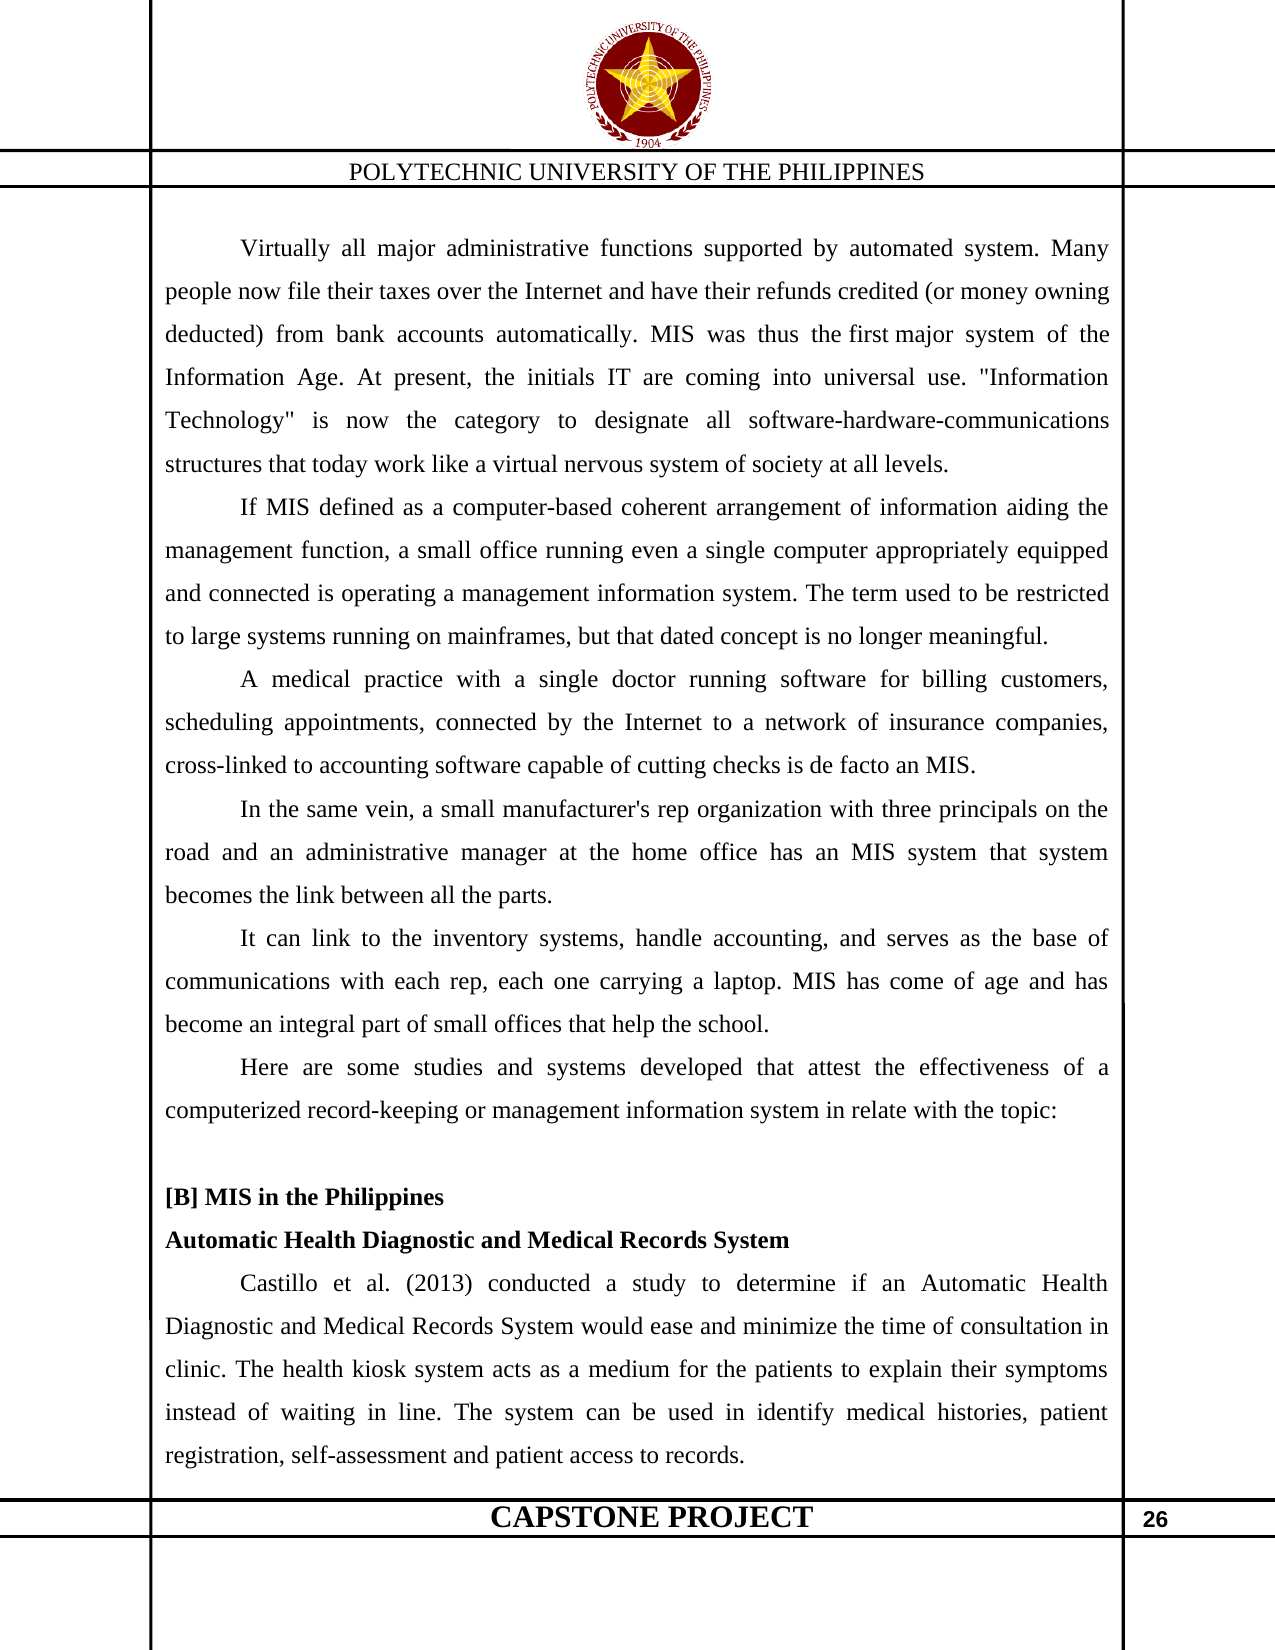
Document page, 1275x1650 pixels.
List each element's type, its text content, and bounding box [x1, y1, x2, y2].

text If MIS defined as a computer-based coherent arrangement of information aiding the management function, a small office running even a single computer appropriately equipped and connected is operating a management information system. The term used to be restricted to large systems running on mainframes, but that dated concept is no longer meaningful. [165, 492, 1110, 650]
text A medical practice with a single doctor running software for billing customers, scheduling appointments, connected by the Internet to a network of insurance companies, cross-linked to accounting software capable of cutting checks is de facto an MIS. [165, 664, 1110, 779]
text Virtually all major administrative functions supported by automated system. Many people now file their taxes over the Internet and have their refunds credited (or money owning deducted) from bank accounts automatically. MIS was thus the first major system of the Information Age. At present, the initials IT are coming into universal use. "Information Technology" is now the category to designate all software-hardware-communications structures that today work like a virtual nervous system of society at all levels. [165, 233, 1110, 477]
text In the same vein, a small manufacturer's rep organization with three principals on the road and an administrative manager at the home office has an MIS system that system becomes the link between all the parts. [165, 794, 1110, 909]
text Here are some studies and systems developed that attest the effectiveness of a computerized record-keeping or management information system in relate with the topic: [165, 1052, 1110, 1124]
text Automatic Health Diagnostic and Medical Records System [165, 1225, 1110, 1254]
text It can link to the inventory systems, handle accounting, and serves as the base of communications with each rep, each one carrying a laptop. MIS has come of age and has become an integral part of small offices that help the school. [165, 923, 1110, 1038]
picture [583, 20, 712, 149]
text [B] MIS in the Philippines [165, 1182, 1110, 1211]
text Castillo et al. (2013) conducted a study to determine if an Automatic Health Diagnostic and Medical Records System would ease and minimize the time of consultation in clinic. The health kiosk system acts as a medium for the patients to explain their symptoms instead of waiting in line. The system can be used in identify medical histories, patient registration, self-assessment and patient access to records. [165, 1268, 1110, 1469]
